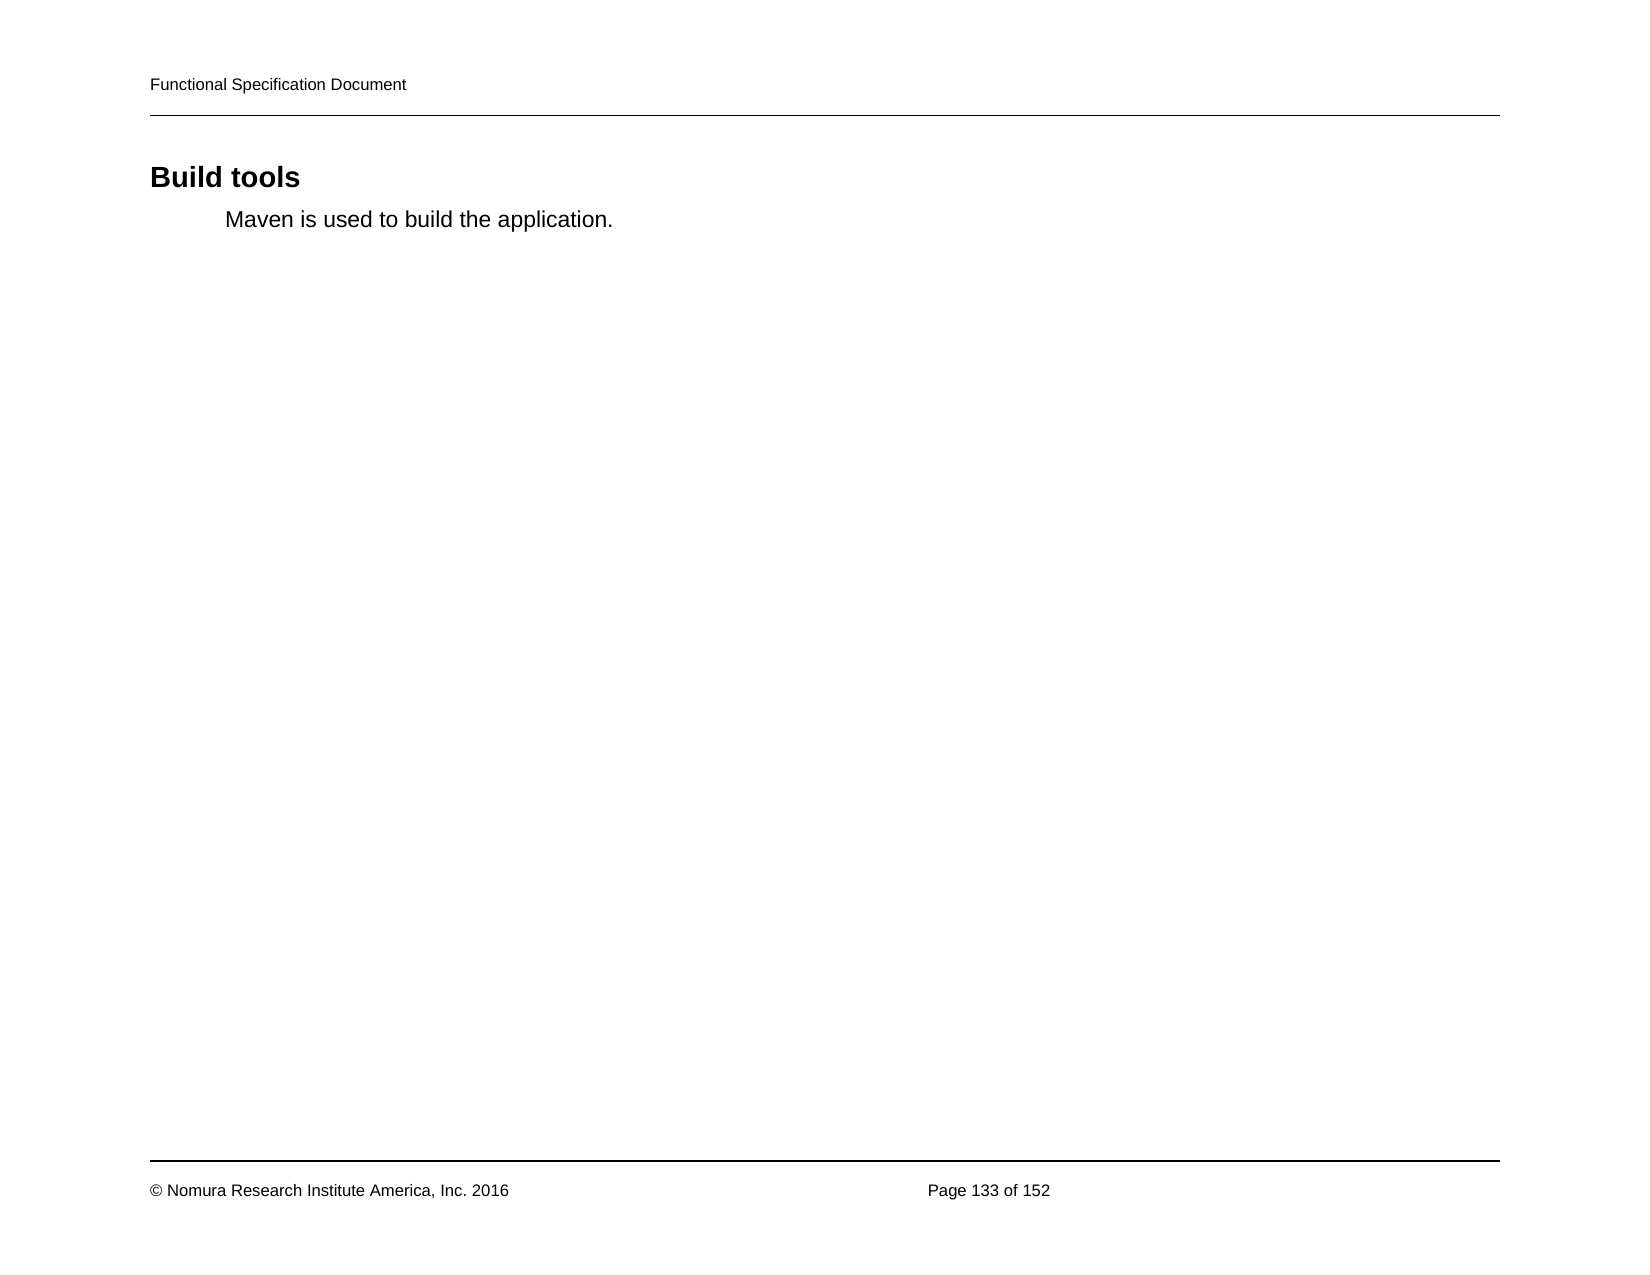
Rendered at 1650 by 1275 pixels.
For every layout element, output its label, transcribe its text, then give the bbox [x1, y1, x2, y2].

subtitle Build tools [150, 160, 1500, 194]
text Maven is used to build the application. [225, 206, 1500, 233]
